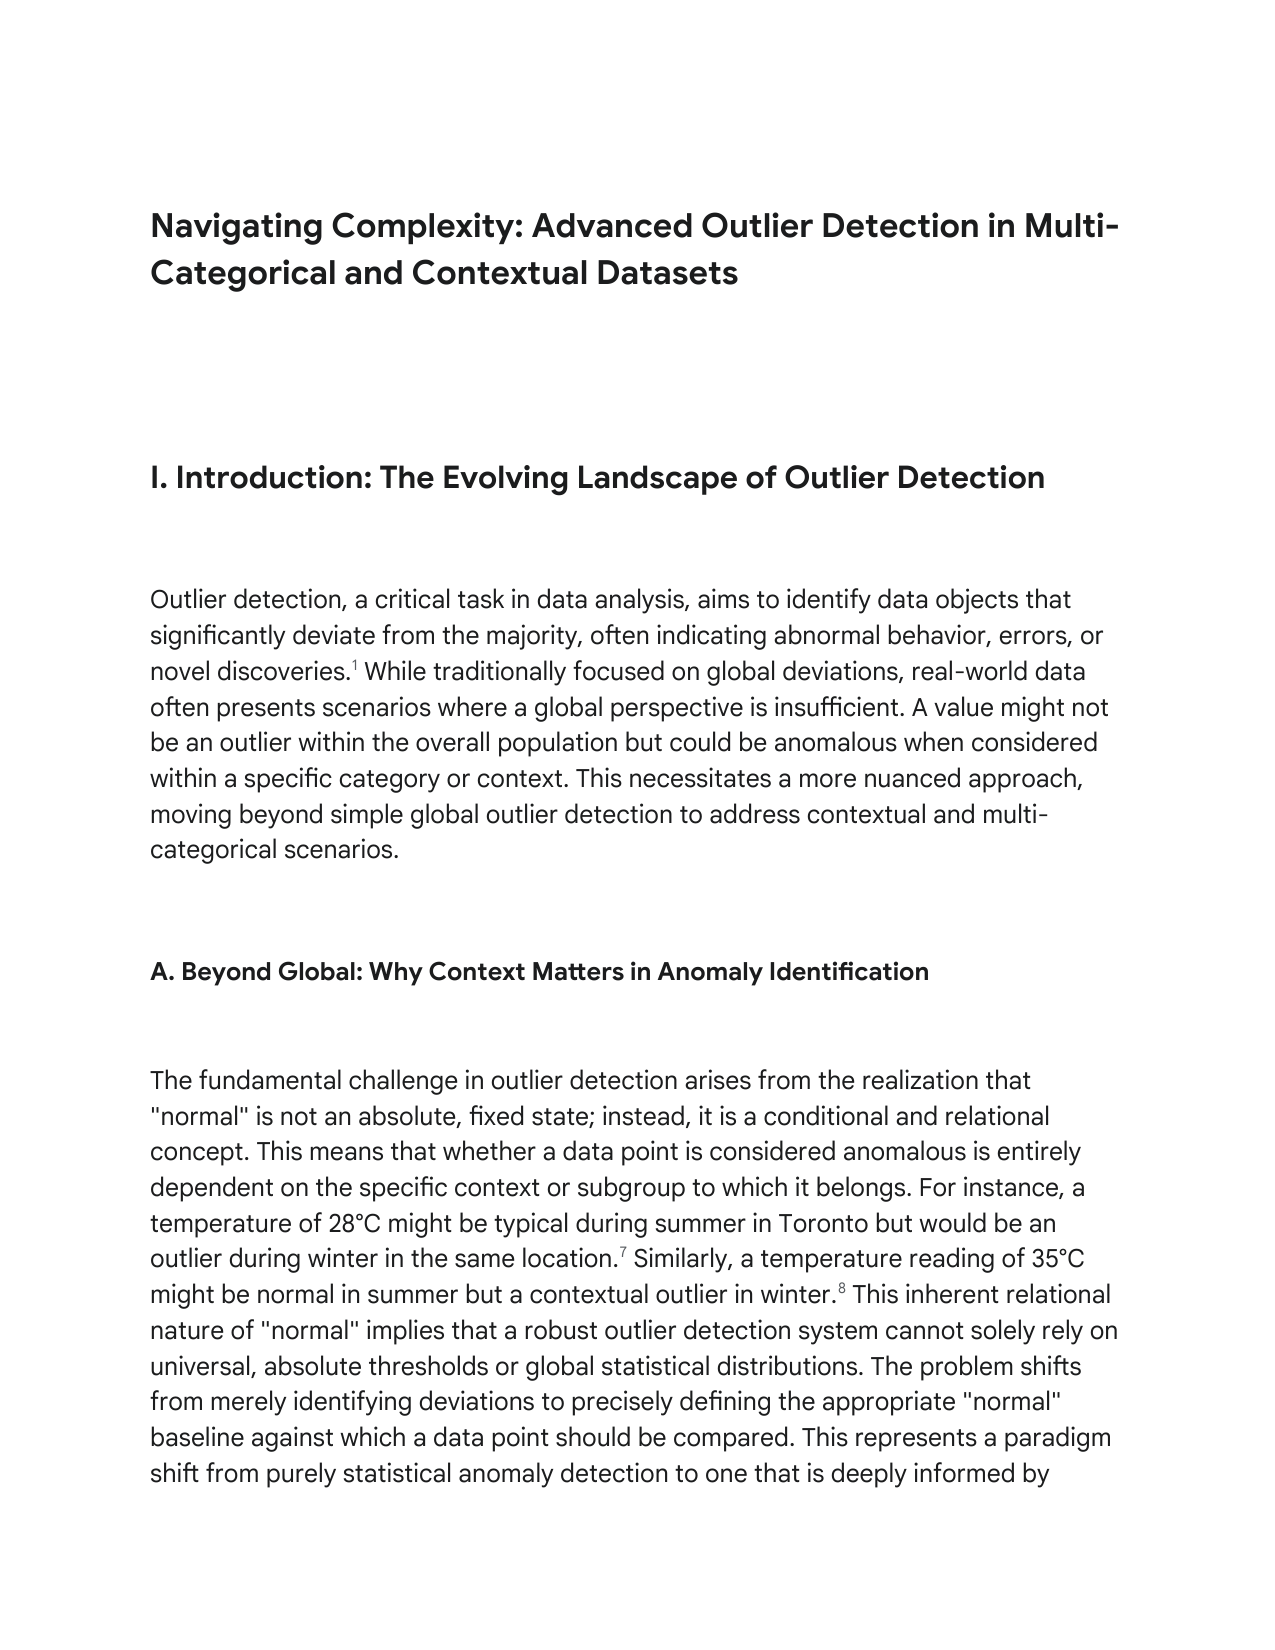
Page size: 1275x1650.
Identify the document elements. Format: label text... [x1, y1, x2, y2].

text Outlier detection, a critical task in data analysis, aims to identify data objects that significantly deviate from the majority, often indicating abnormal behavior, errors, or novel discoveries.1 While traditionally focused on global deviations, real-world data often presents scenarios where a global perspective is insufficient. A value might not be an outlier within the overall population but could be anomalous when considered within a specific category or context. This necessitates a more nuanced approach, moving beyond simple global outlier detection to address contextual and multi-categorical scenarios. [150, 584, 1125, 866]
subtitle A. Beyond Global: Why Context Matters in Anomaly Identification [150, 956, 1125, 987]
subtitle I. Introduction: The Evolving Landscape of Outlier Detection [150, 458, 1125, 497]
subtitle Navigating Complexity: Advanced Outlier Detection in Multi-Categorical and Contextual Datasets [150, 205, 1125, 294]
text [150, 1065, 1125, 1489]
